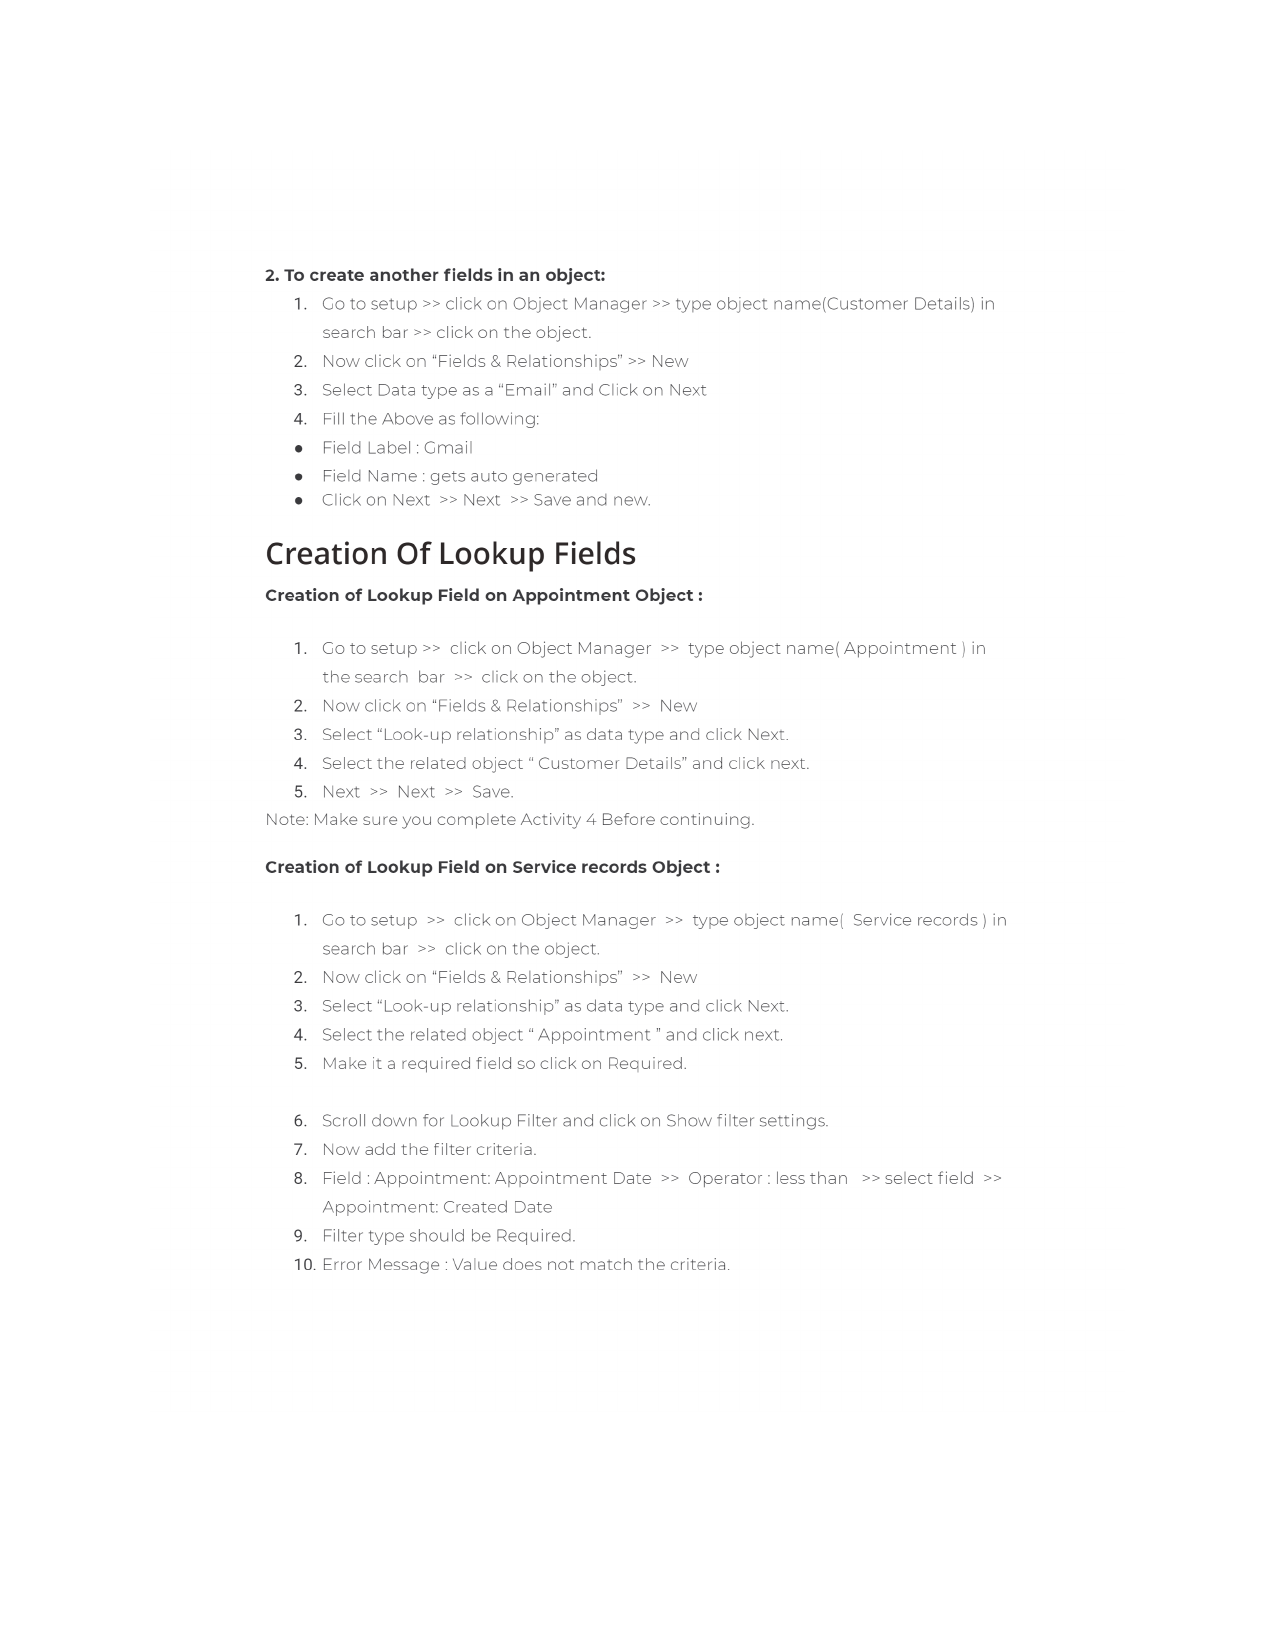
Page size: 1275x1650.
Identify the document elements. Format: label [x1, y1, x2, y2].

picture [150, 150, 1125, 1412]
